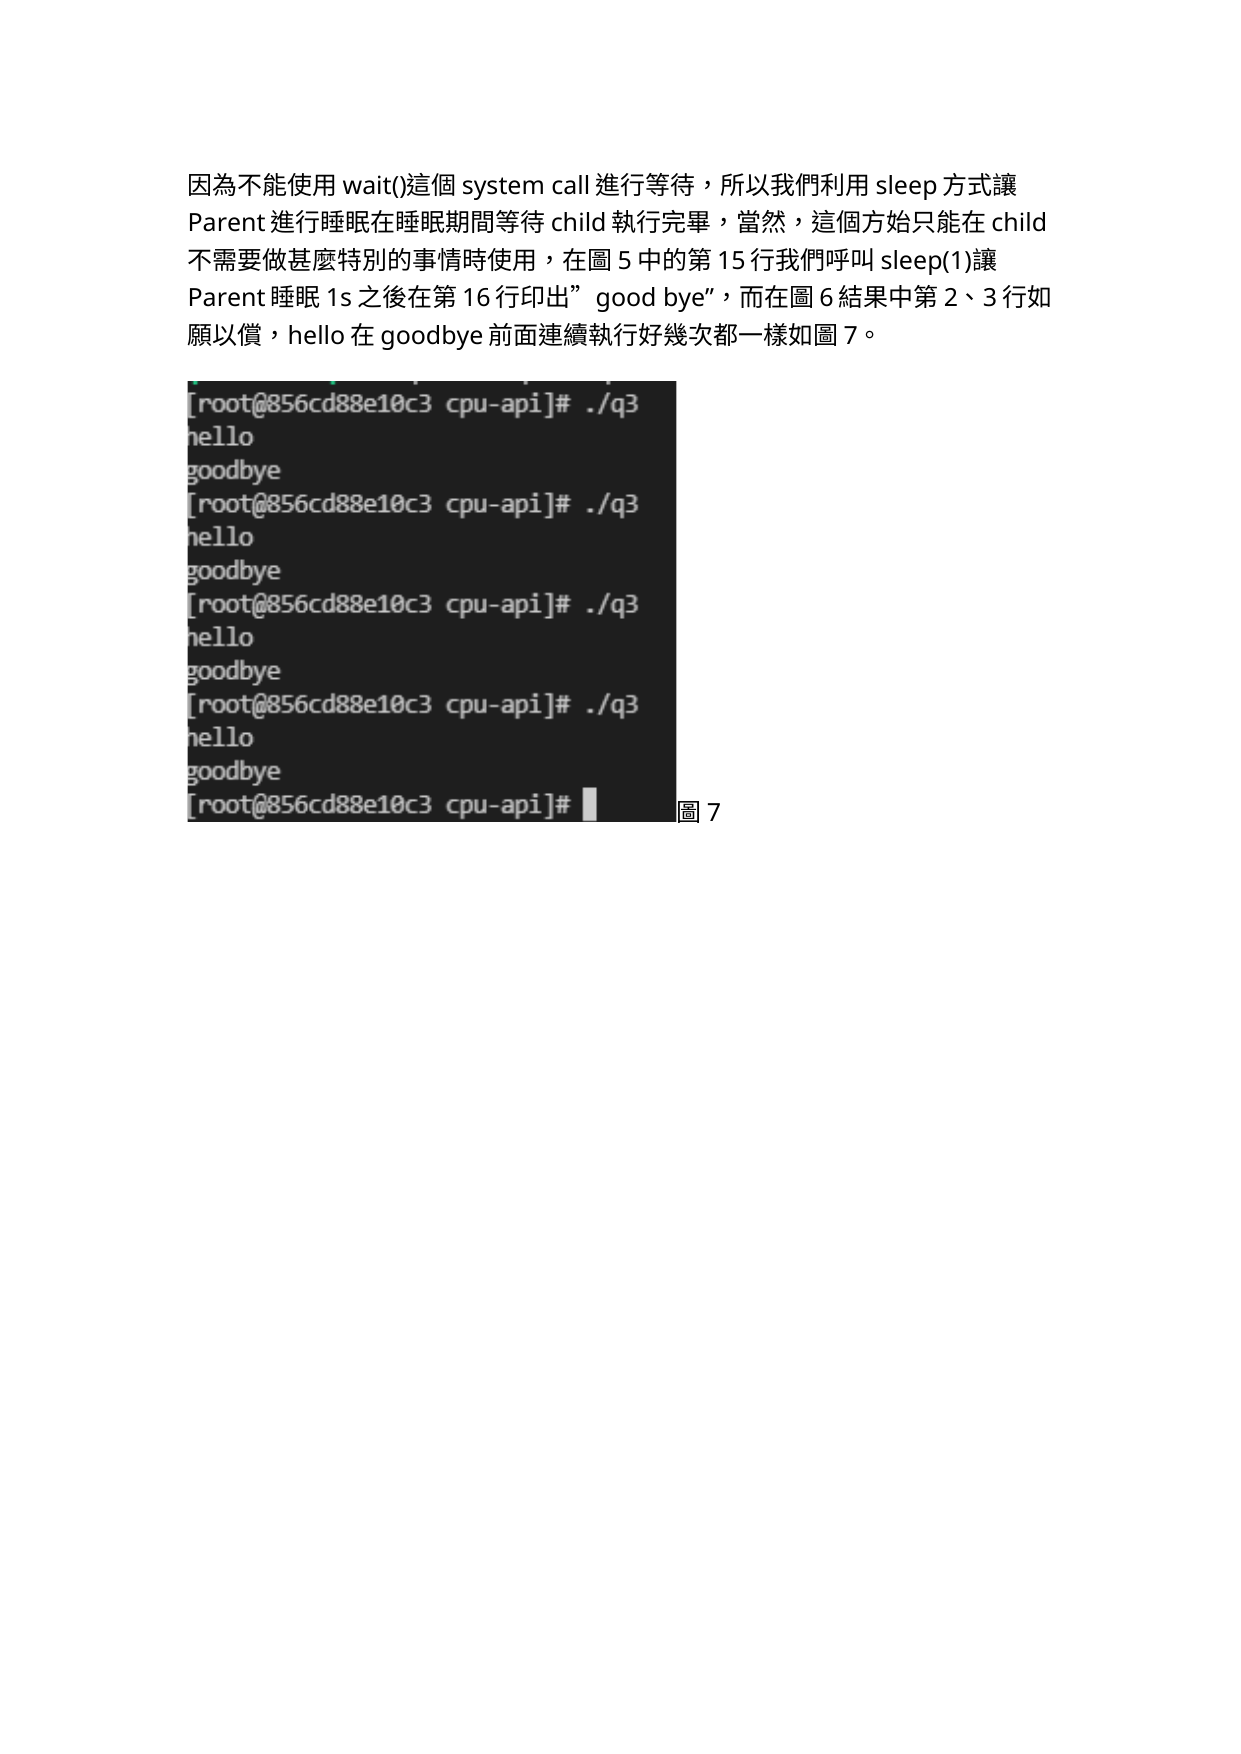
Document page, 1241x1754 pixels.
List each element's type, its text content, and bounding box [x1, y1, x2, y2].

text 因為不能使用wait()這個system call進行等待，所以我們利用sleep方式讓Parent進行睡眠在睡眠期間等待child執行完畢，當然，這個方始只能在child不需要做甚麼特別的事情時使用，在圖5中的第15行我們呼叫sleep(1)讓Parent睡眠1s之後在第16行印出”good bye”，而在圖6結果中第2、3行如願以償，hello在goodbye前面連續執行好幾次都一樣如圖7。 [187, 164, 1053, 352]
picture [187, 381, 677, 822]
